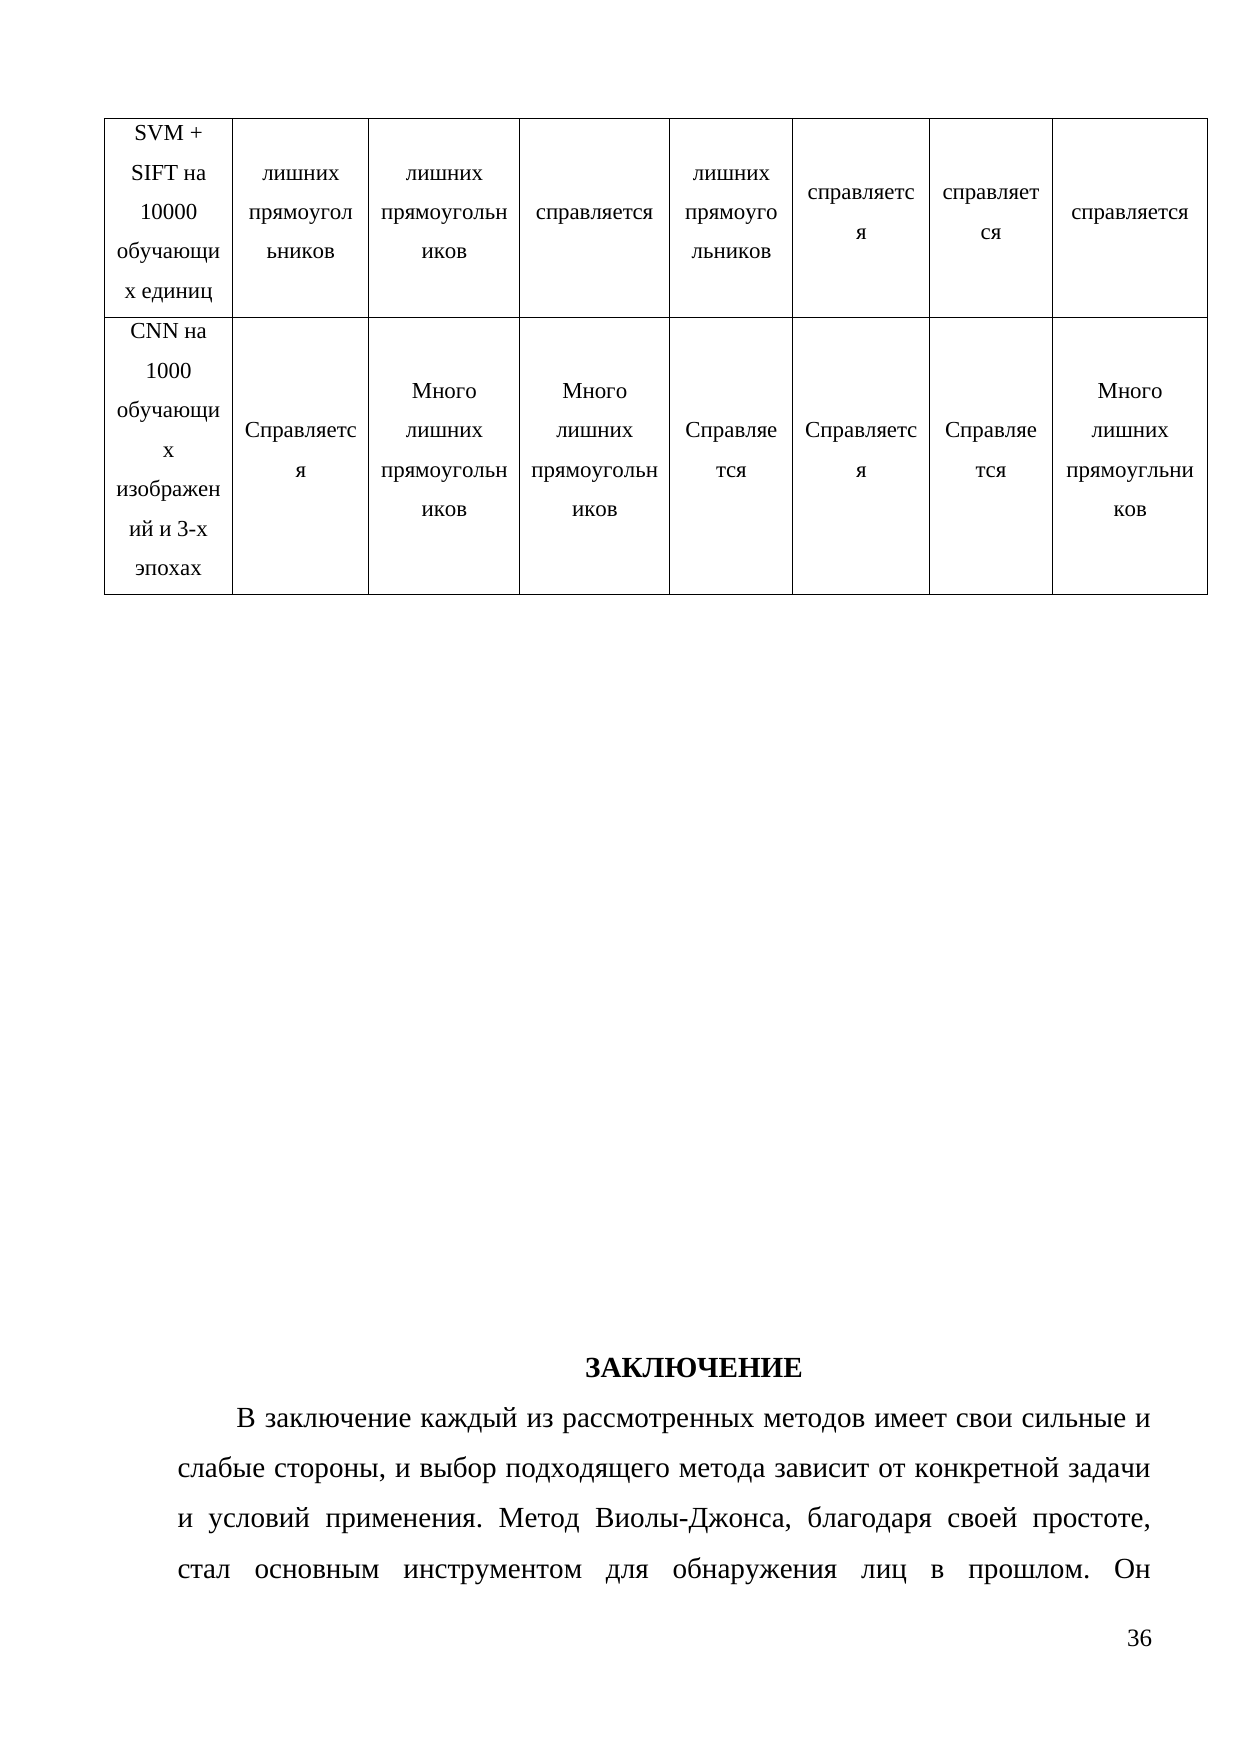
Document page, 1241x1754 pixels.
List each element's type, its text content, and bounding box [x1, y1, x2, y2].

table_cell Справляется [670, 318, 792, 594]
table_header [105, 119, 232, 317]
table_header Не справляется [1053, 119, 1207, 317]
table_header Не справляется [793, 119, 929, 317]
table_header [369, 119, 519, 317]
subtitle ЗАКЛЮЧЕНИЕ [236, 1350, 1152, 1383]
table_cell Справляется [233, 318, 368, 594]
table_header Не справляется [930, 119, 1052, 317]
table_header Не справляется [520, 119, 669, 317]
table_cell Много лишних прямоугльников [1053, 318, 1207, 594]
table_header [233, 119, 368, 317]
table_cell Много лишних прямоугольников [520, 318, 669, 594]
table_cell Справляется [930, 318, 1052, 594]
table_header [670, 119, 792, 317]
table_cell Много лишних прямоугольников [369, 318, 519, 594]
table_cell CNN на 1000 обучающих изображений и 3-х эпохах [105, 318, 232, 594]
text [177, 1400, 1152, 1584]
table_cell Справляется [793, 318, 929, 594]
